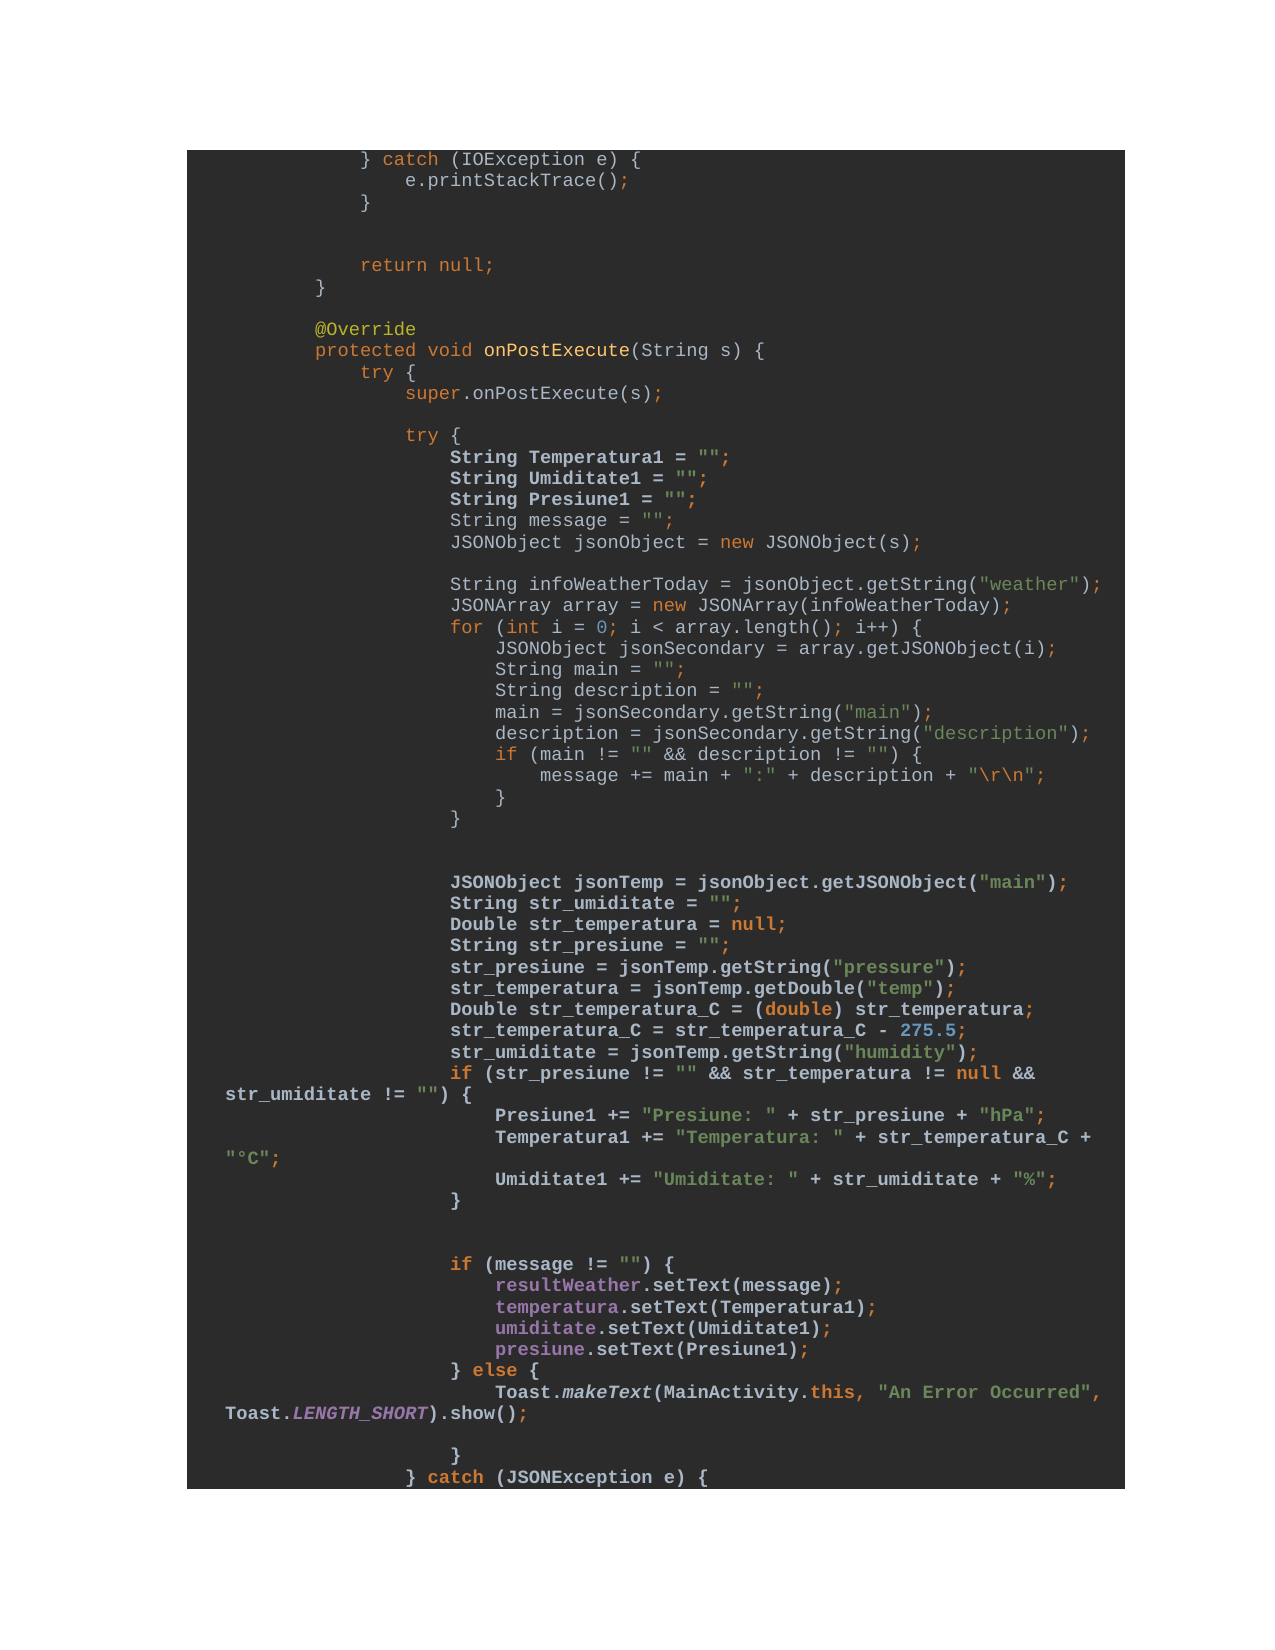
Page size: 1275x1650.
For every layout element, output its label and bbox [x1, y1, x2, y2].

list [187, 150, 1125, 1489]
